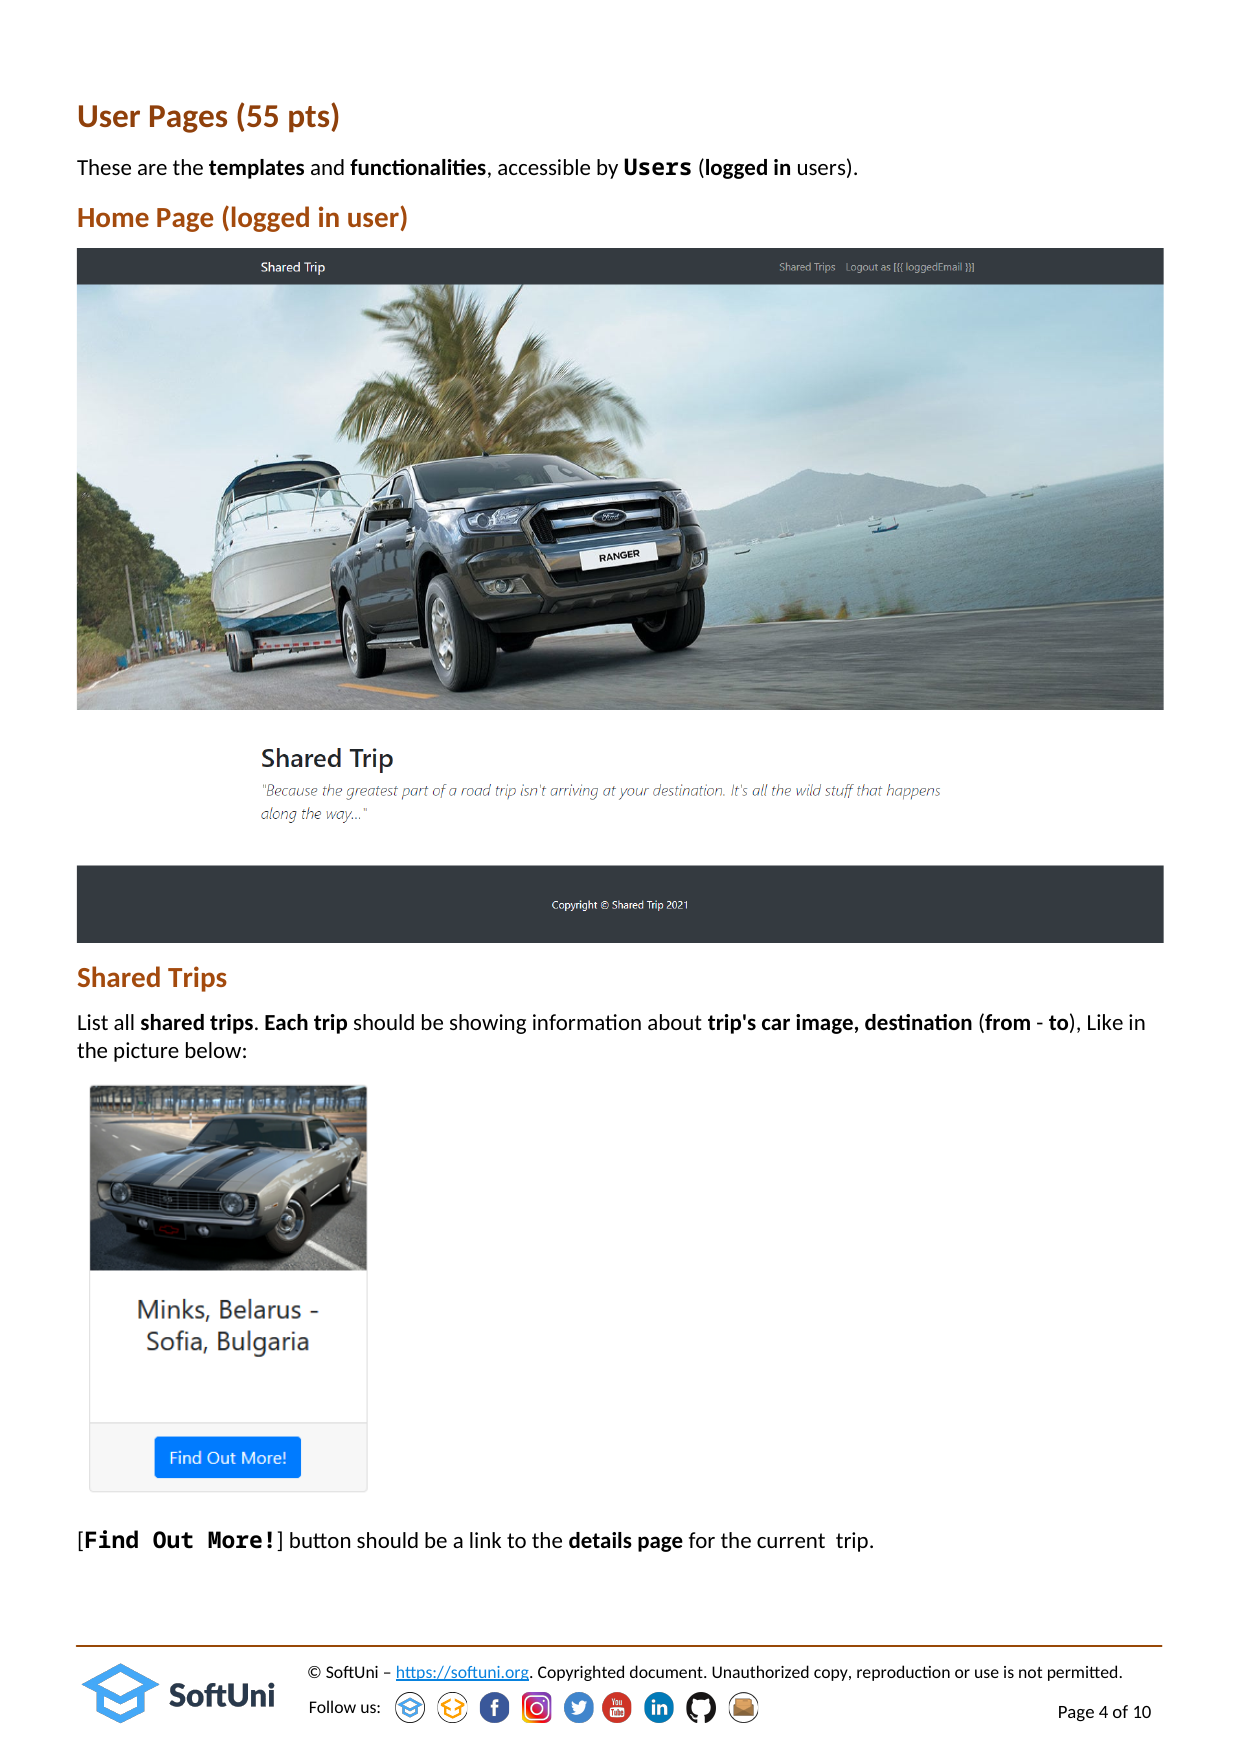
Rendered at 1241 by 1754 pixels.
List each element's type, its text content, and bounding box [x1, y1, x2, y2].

subtitle User Pages (55 pts) [77, 95, 1163, 136]
text List all shared trips. Each trip should be showing information about trip's car image, destination (from - to), Like in the picture below: [77, 1008, 1163, 1064]
text These are the templates and functionalities, accessible by Users (logged in users). [77, 151, 1163, 182]
picture [479, 1692, 510, 1723]
picture [564, 1692, 594, 1723]
picture [686, 1692, 716, 1723]
picture [665, 1692, 674, 1701]
picture [602, 1692, 632, 1723]
picture [644, 1714, 653, 1723]
picture [76, 1077, 383, 1512]
picture [437, 1692, 468, 1723]
picture [665, 1714, 674, 1723]
picture [395, 1692, 425, 1723]
picture [76, 248, 1164, 943]
text [Find Out More!] button should be a link to the details page for the current trip. [77, 1524, 1163, 1555]
picture [75, 1658, 281, 1729]
subtitle Home Page (logged in user) [77, 199, 1163, 234]
picture [658, 1705, 667, 1714]
picture [644, 1692, 653, 1701]
picture [522, 1692, 552, 1723]
picture [728, 1692, 759, 1723]
subtitle Shared Trips [77, 959, 1163, 995]
